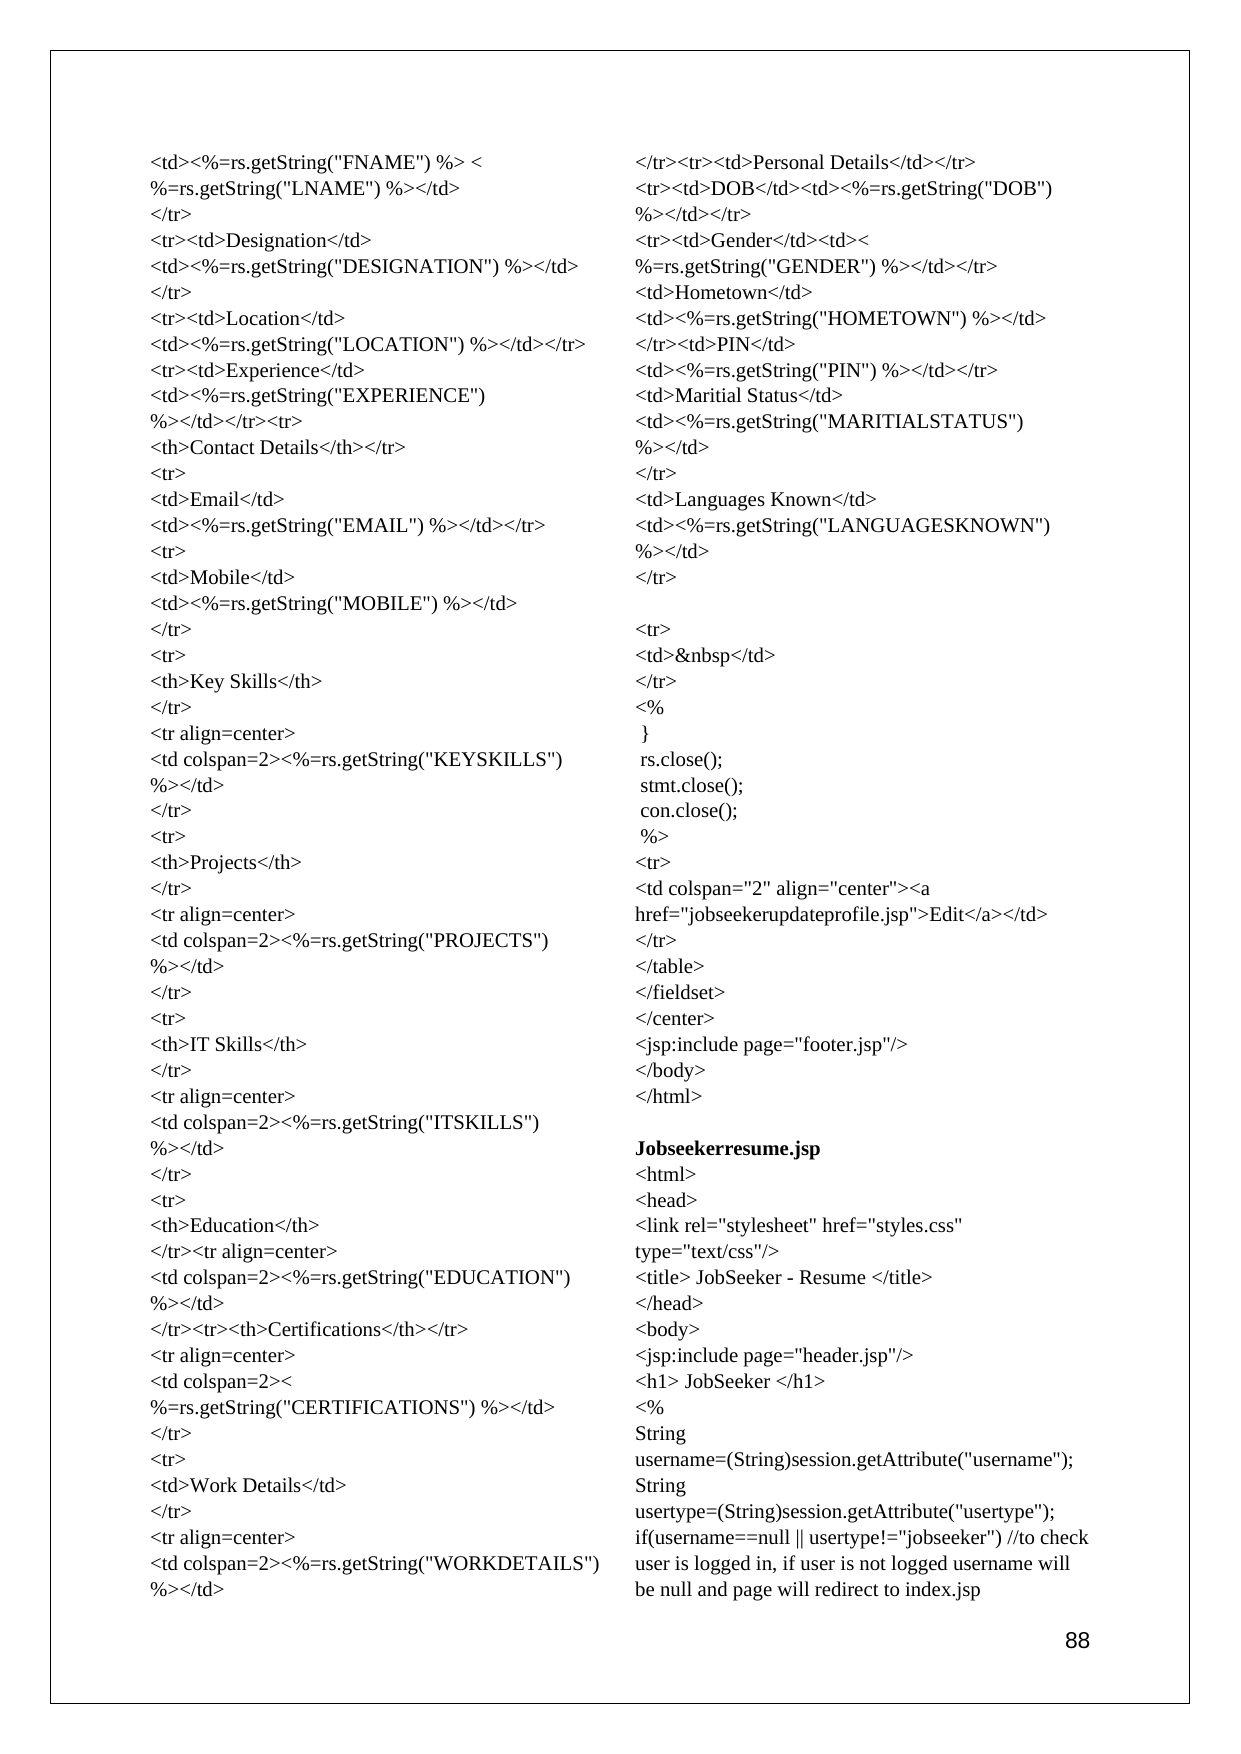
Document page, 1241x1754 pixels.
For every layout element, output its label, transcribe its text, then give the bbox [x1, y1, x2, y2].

text </tr><tr><th>Certifications</th></tr> [150, 1317, 605, 1341]
text <tr align=center> [150, 902, 605, 926]
text </tr> [150, 695, 605, 719]
text <title> JobSeeker - Resume </title> [635, 1265, 1090, 1289]
text <% [635, 695, 1090, 719]
text </tr> [635, 461, 1090, 485]
text </body> [635, 1058, 1090, 1082]
text </tr> [635, 928, 1090, 952]
text <tr><td>Designation</td> [150, 228, 605, 252]
text String usertype=(String)session.getAttribute("usertype"); [635, 1473, 1090, 1523]
text <td>Languages Known</td> [635, 487, 1090, 511]
text <td colspan=2><%=rs.getString("ITSKILLS") %></td> [150, 1110, 605, 1160]
text </tr><tr align=center> [150, 1239, 605, 1263]
text <td><%=rs.getString("EXPERIENCE") %></td></tr><tr> [150, 383, 605, 433]
text </tr> [150, 798, 605, 822]
text </tr> [150, 1162, 605, 1186]
text <td>Work Details</td> [150, 1473, 605, 1497]
text %> [635, 824, 1090, 848]
text <th>Key Skills</th> [150, 669, 605, 693]
text <jsp:include page="footer.jsp"/> [635, 1032, 1090, 1056]
text <% [635, 1395, 1090, 1419]
text <td><%=rs.getString("EMAIL") %></td></tr> [150, 513, 605, 537]
text } [635, 721, 1090, 745]
text </tr><td>PIN</td> [635, 332, 1090, 356]
text <td>Mobile</td> [150, 565, 605, 589]
text </table> [635, 954, 1090, 978]
text <tr> [635, 617, 1090, 641]
text <html> [635, 1162, 1090, 1186]
text con.close(); [635, 798, 1090, 822]
text <td colspan=2><%=rs.getString("EDUCATION") %></td> [150, 1265, 605, 1315]
text <tr align=center> [150, 1084, 605, 1108]
text </fieldset> [635, 980, 1090, 1004]
text <tr> [150, 824, 605, 848]
text <tr> [150, 1447, 605, 1471]
text <td>&nbsp</td> [635, 643, 1090, 667]
text Jobseekerresume.jsp [635, 1136, 1090, 1160]
text rs.close(); [635, 747, 1090, 771]
text if(username==null || usertype!="jobseeker") //to check user is logged in, if user is not logged username will be null and page will redirect to index.jsp [635, 1525, 1090, 1601]
text </tr> [150, 876, 605, 900]
text </tr> [635, 669, 1090, 693]
text <tr> [635, 850, 1090, 874]
text <td><%=rs.getString("PIN") %></td></tr> [635, 357, 1090, 382]
text <tr> [150, 461, 605, 485]
text <tr><td>DOB</td><td><%=rs.getString("DOB") %></td></tr> [635, 176, 1090, 226]
text <td colspan=2><%=rs.getString("CERTIFICATIONS") %></td> [150, 1369, 605, 1419]
text <td colspan=2><%=rs.getString("WORKDETAILS") %></td> [150, 1551, 605, 1601]
text </html> [635, 1084, 1090, 1108]
text <tr><td>Gender</td><td><%=rs.getString("GENDER") %></td></tr> [635, 228, 1090, 278]
text <jsp:include page="header.jsp"/> [635, 1343, 1090, 1367]
text <th>Education</th> [150, 1213, 605, 1237]
text <td><%=rs.getString("MOBILE") %></td> [150, 591, 605, 615]
text </tr><tr><td>Personal Details</td></tr> [635, 150, 1090, 174]
text </center> [635, 1006, 1090, 1030]
text <td colspan=2><%=rs.getString("KEYSKILLS") %></td> [150, 747, 605, 797]
text <td colspan=2><%=rs.getString("PROJECTS") %></td> [150, 928, 605, 978]
text </tr> [150, 1499, 605, 1523]
text <td colspan="2" align="center"><a href="jobseekerupdateprofile.jsp">Edit</a></td> [635, 876, 1090, 926]
text </tr> [150, 280, 605, 304]
text stmt.close(); [635, 772, 1090, 797]
text <td><%=rs.getString("DESIGNATION") %></td> [150, 254, 605, 278]
text </tr> [150, 1058, 605, 1082]
text <td>Email</td> [150, 487, 605, 511]
text String username=(String)session.getAttribute("username"); [635, 1421, 1090, 1471]
text <tr align=center> [150, 1343, 605, 1367]
text <tr> [150, 1006, 605, 1030]
text <th>Projects</th> [150, 850, 605, 874]
text <tr> [150, 1187, 605, 1212]
text <link rel="stylesheet" href="styles.css" type="text/css"/> [635, 1213, 1090, 1263]
text <td>Hometown</td> [635, 280, 1090, 304]
text <th>Contact Details</th></tr> [150, 435, 605, 459]
text <td><%=rs.getString("LANGUAGESKNOWN") %></td> [635, 513, 1090, 563]
text <tr><td>Location</td> [150, 306, 605, 330]
text </tr> [635, 565, 1090, 589]
text </tr> [150, 202, 605, 226]
text <tr align=center> [150, 1525, 605, 1549]
text </tr> [150, 980, 605, 1004]
text <tr align=center> [150, 721, 605, 745]
text <tr> [150, 539, 605, 563]
text <body> [635, 1317, 1090, 1341]
text <td><%=rs.getString("FNAME") %> <%=rs.getString("LNAME") %></td> [150, 150, 605, 200]
text <head> [635, 1187, 1090, 1212]
text <th>IT Skills</th> [150, 1032, 605, 1056]
text </tr> [150, 617, 605, 641]
text <tr> [150, 643, 605, 667]
text </tr> [150, 1421, 605, 1445]
text <td>Maritial Status</td> [635, 383, 1090, 407]
text <tr><td>Experience</td> [150, 357, 605, 382]
text <td><%=rs.getString("HOMETOWN") %></td> [635, 306, 1090, 330]
text <td><%=rs.getString("LOCATION") %></td></tr> [150, 332, 605, 356]
text </head> [635, 1291, 1090, 1315]
text <td><%=rs.getString("MARITIALSTATUS") %></td> [635, 409, 1090, 459]
text <h1> JobSeeker </h1> [635, 1369, 1090, 1393]
